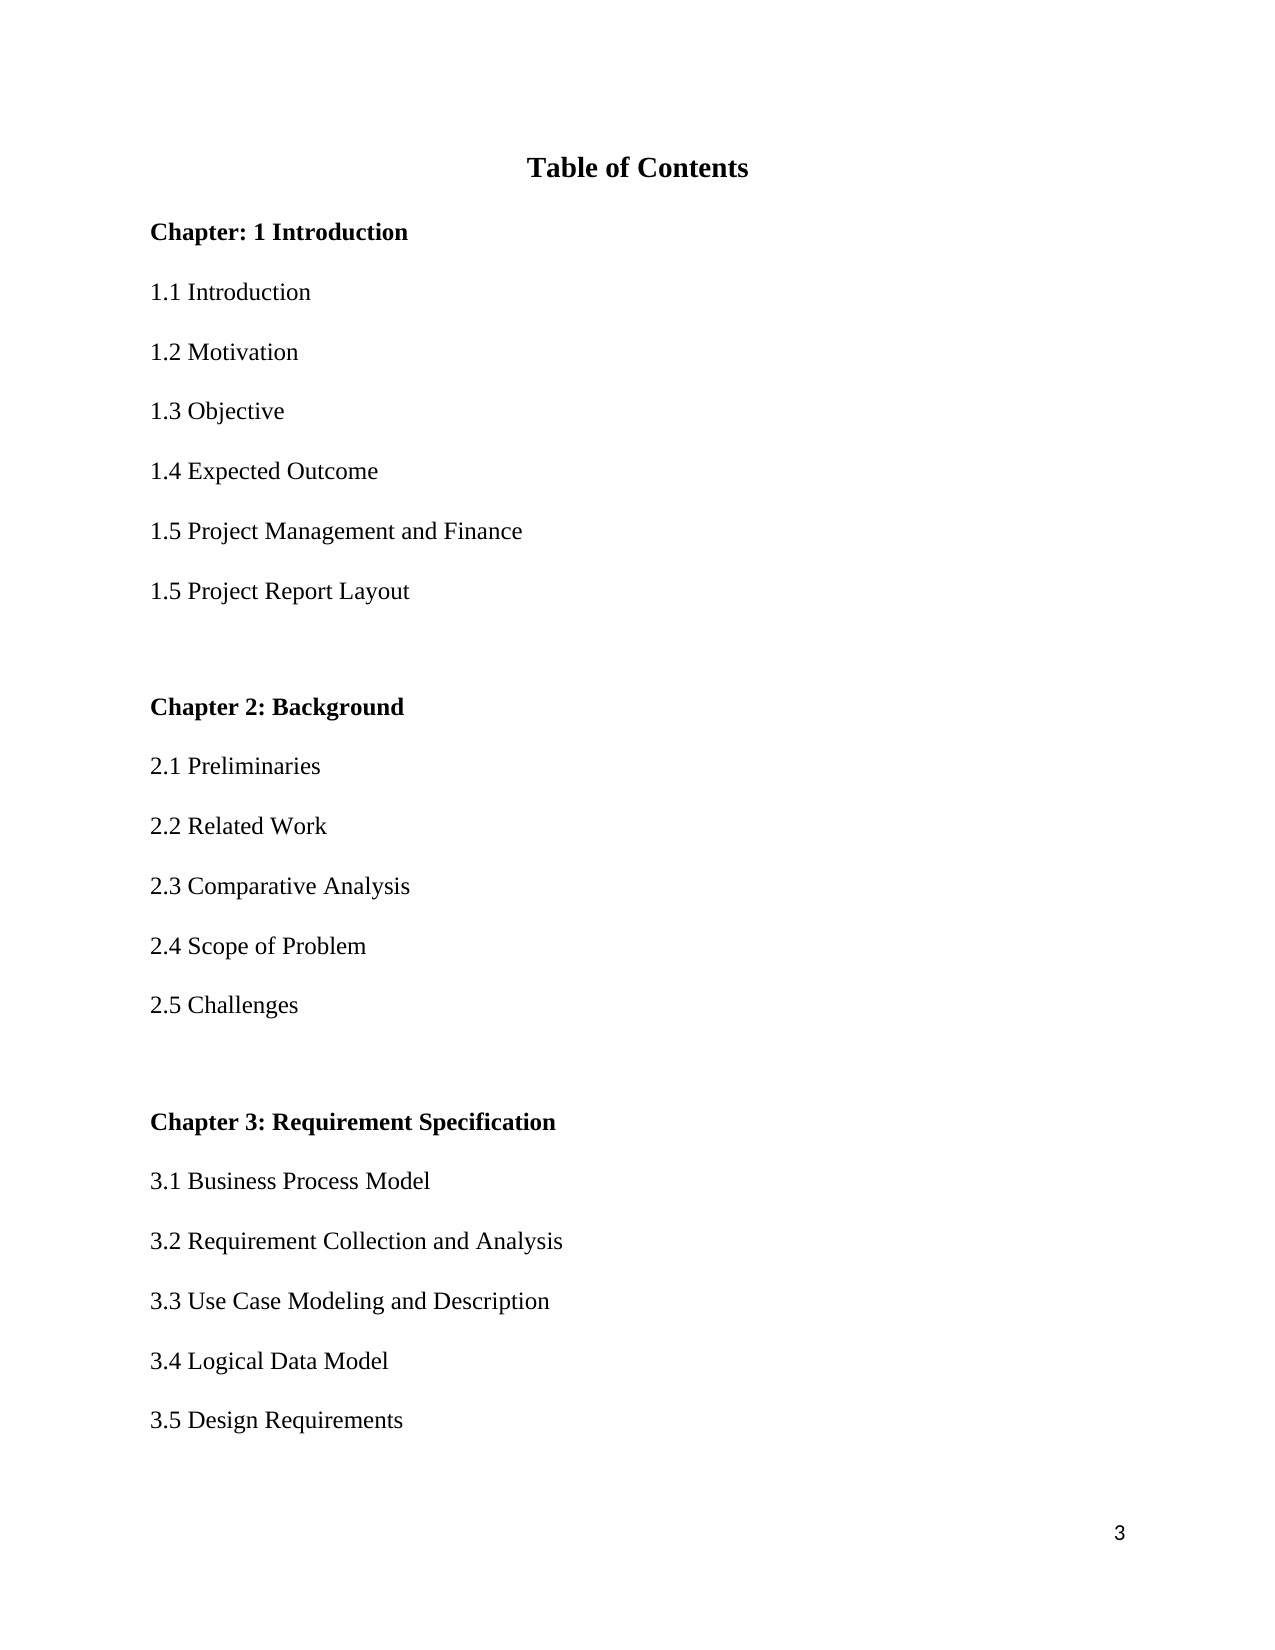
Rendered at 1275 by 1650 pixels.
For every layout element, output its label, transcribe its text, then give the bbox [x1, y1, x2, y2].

text Table of Contents [150, 150, 1125, 183]
text 1.3 Objective [150, 396, 1125, 425]
text Chapter 3: Requirement Specification [150, 1107, 1125, 1135]
text Chapter 2: Background [150, 692, 1125, 720]
text 1.2 Motivation [150, 337, 1125, 365]
text Chapter: 1 Introduction [150, 217, 1125, 246]
text 1.5 Project Report Layout [150, 576, 1125, 604]
text 2.2 Related Work [150, 811, 1125, 840]
text 1.1 Introduction [150, 277, 1125, 306]
text 1.5 Project Management and Finance [150, 516, 1125, 545]
text 3.1 Business Process Model [150, 1166, 1125, 1195]
text 2.5 Challenges [150, 991, 1125, 1019]
text 1.4 Expected Outcome [150, 456, 1125, 485]
text 3.2 Requirement Collection and Analysis [150, 1226, 1125, 1255]
text 3.3 Use Case Modeling and Description [150, 1286, 1125, 1315]
text 3.4 Logical Data Model [150, 1346, 1125, 1374]
text 2.1 Preliminaries [150, 751, 1125, 780]
text 3.5 Design Requirements [150, 1406, 1125, 1434]
text 2.3 Comparative Analysis [150, 871, 1125, 900]
text 2.4 Scope of Problem [150, 931, 1125, 959]
